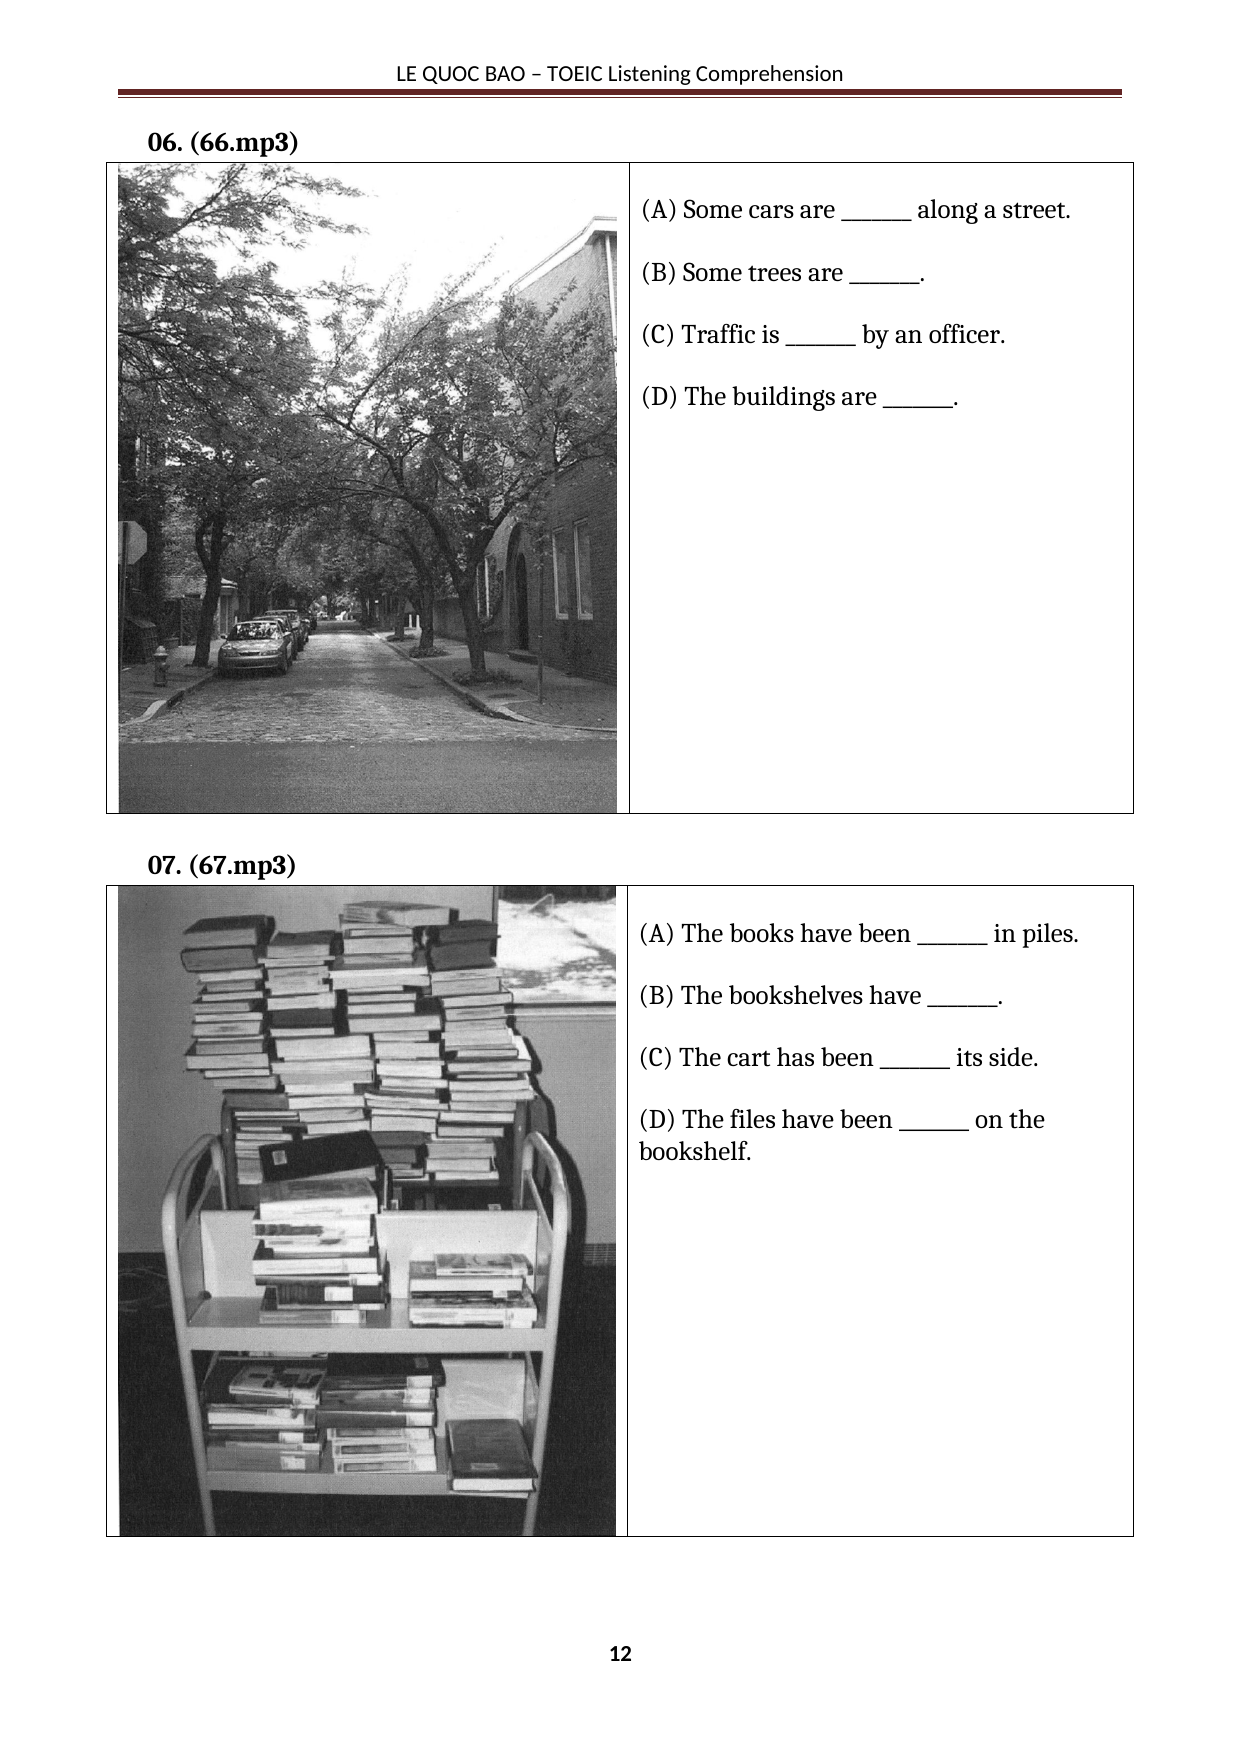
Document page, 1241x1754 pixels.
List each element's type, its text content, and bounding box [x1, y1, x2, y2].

table_header [107, 886, 118, 1536]
picture [118, 886, 616, 1536]
text 06. (66.mp3) [148, 127, 1122, 158]
table_header (A) Some cars are _______ along a street. (B) Some trees are _______. (C) Traffic is _______ by an officer. (D) The buildings are _______. [630, 163, 1133, 813]
table_header [107, 163, 118, 813]
table_header [617, 163, 629, 813]
table_header [616, 886, 627, 1536]
picture [118, 163, 617, 813]
text 07. (67.mp3) [148, 850, 1122, 881]
table_header (A) The books have been _______ in piles. (B) The bookshelves have _______. (C) The cart has been _______ its side. (D) The files have been _______ on the bookshelf. [628, 886, 1133, 1536]
